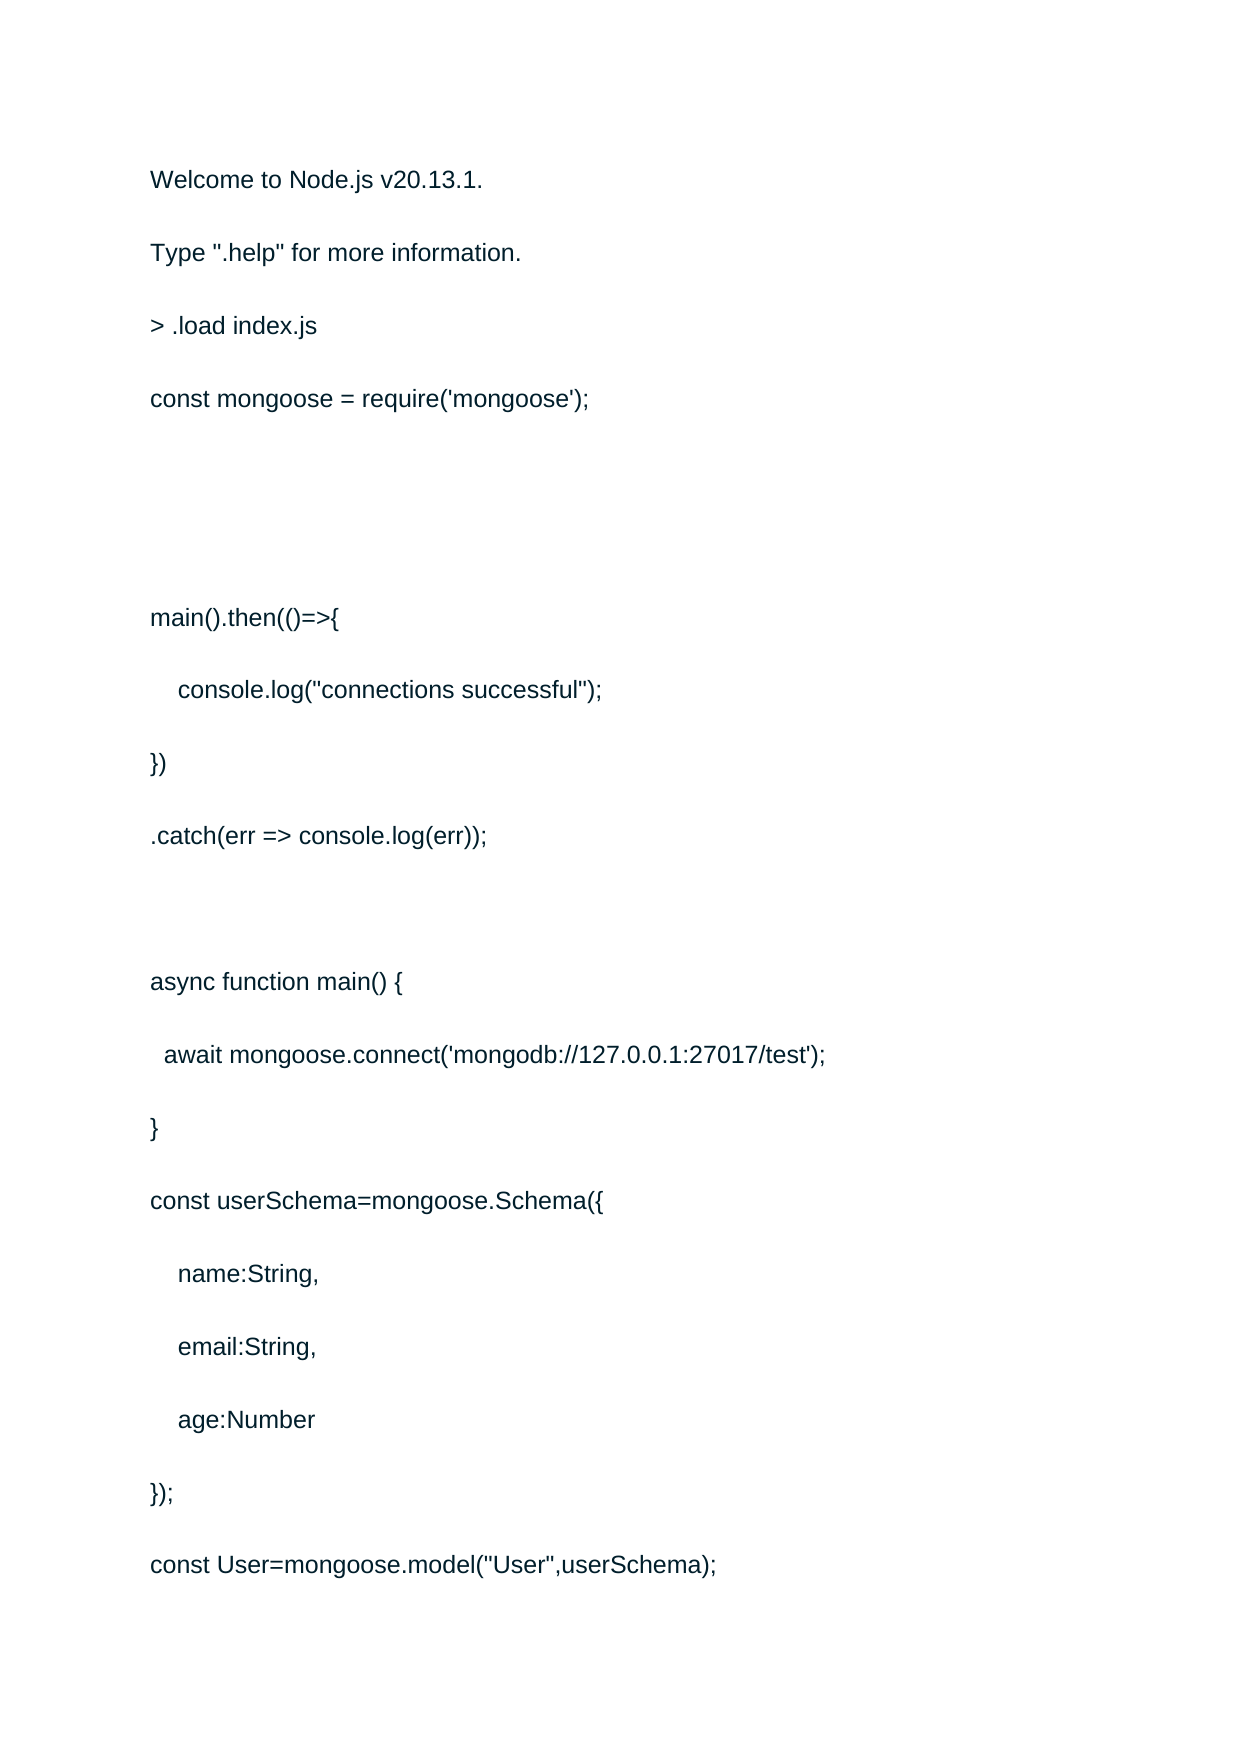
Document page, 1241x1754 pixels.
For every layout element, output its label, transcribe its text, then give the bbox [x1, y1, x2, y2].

text }) [150, 733, 1090, 777]
text > .load index.js [150, 296, 1090, 339]
text }); [150, 1462, 1090, 1506]
text age:Number [150, 1389, 1090, 1433]
text const userSchema=mongoose.Schema({ [150, 1171, 1090, 1214]
text await mongoose.connect('mongodb://127.0.0.1:27017/test'); [150, 1025, 1090, 1069]
text email:String, [150, 1317, 1090, 1360]
text Type ".help" for more information. [150, 223, 1090, 267]
text name:String, [150, 1244, 1090, 1287]
text console.log("connections successful"); [150, 660, 1090, 704]
text .catch(err => console.log(err)); [150, 806, 1090, 850]
text main().then(()=>{ [150, 587, 1090, 631]
text async function main() { [150, 952, 1090, 996]
text const User=mongoose.model("User",userSchema); [150, 1535, 1090, 1579]
text } [150, 1098, 1090, 1142]
text Welcome to Node.js v20.13.1. [150, 150, 1090, 194]
text const mongoose = require('mongoose'); [150, 369, 1090, 412]
